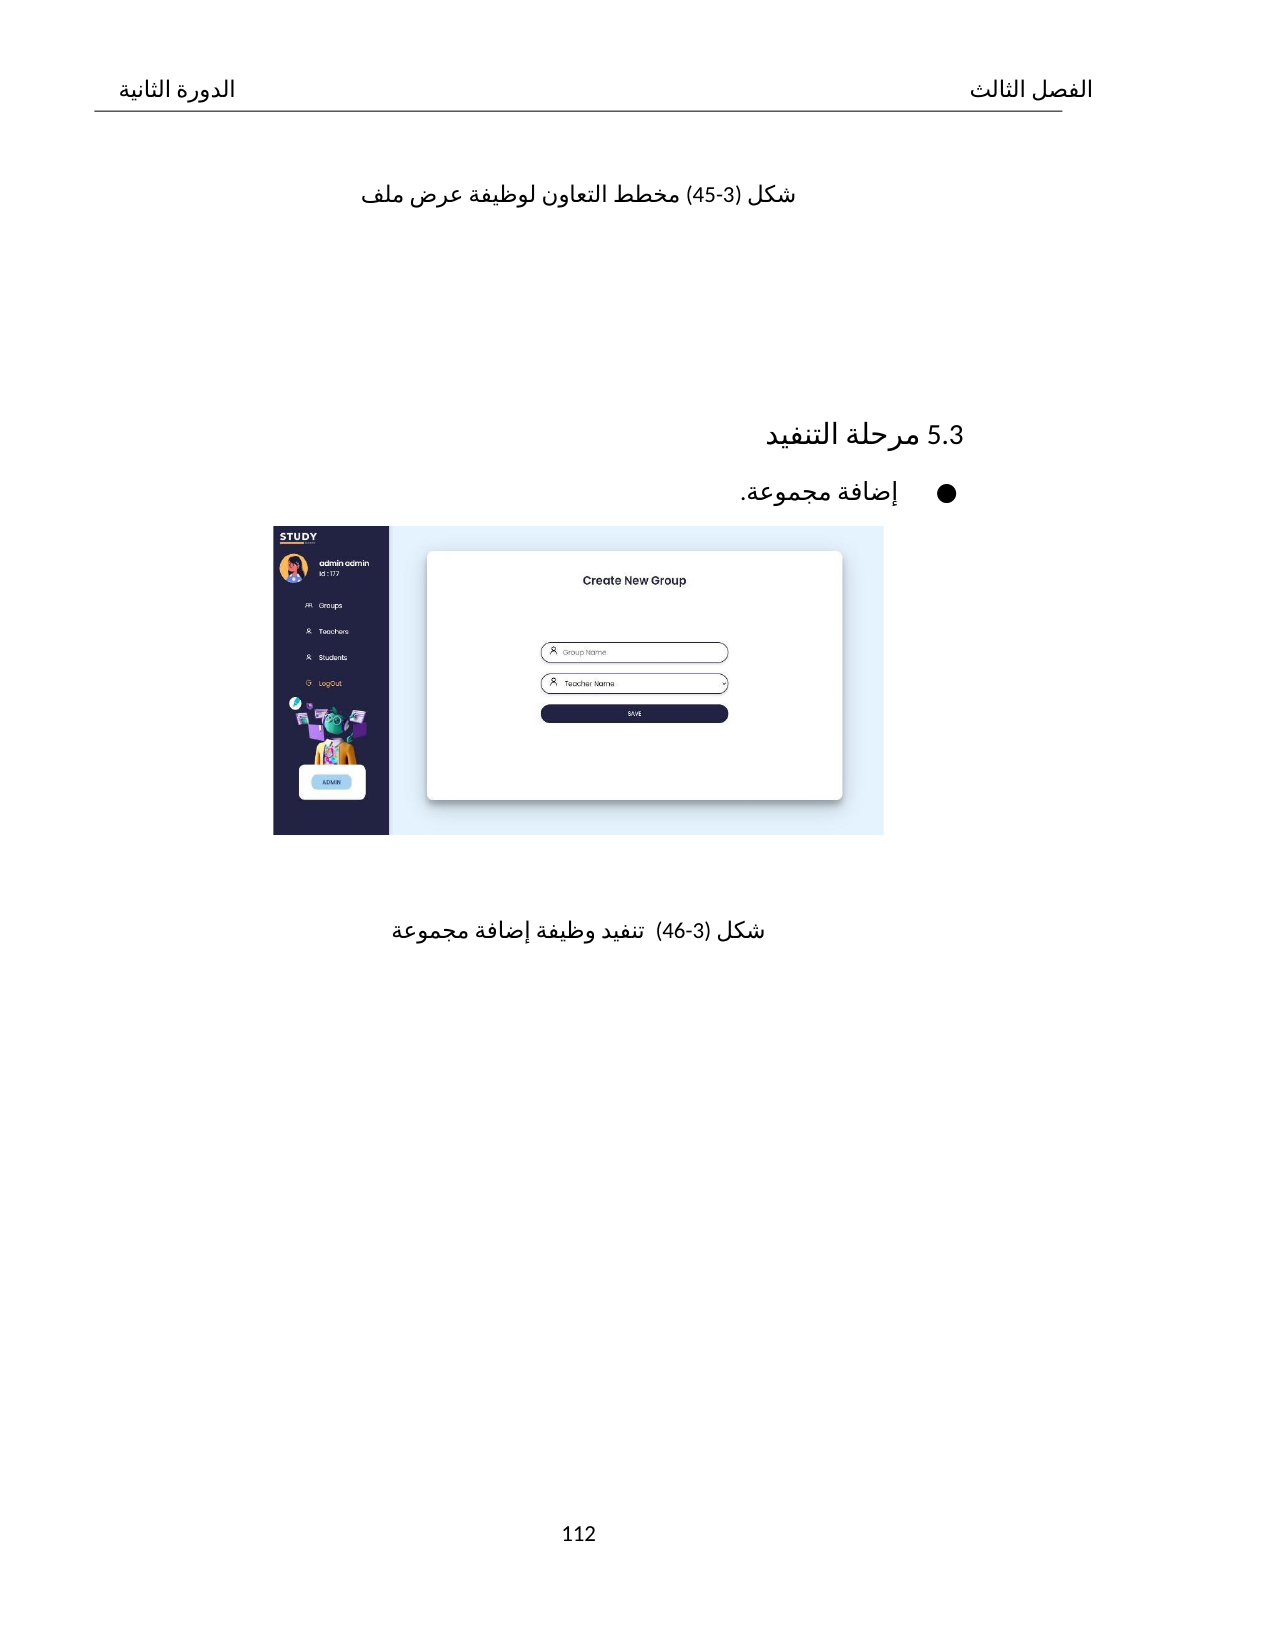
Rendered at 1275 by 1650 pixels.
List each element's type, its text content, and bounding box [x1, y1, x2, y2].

text شكل (3-45) مخطط التعاون لوظيفة عرض ملف [118, 181, 1039, 208]
list إضافة مجموعة. [118, 463, 936, 514]
picture [273, 526, 884, 835]
text شكل (3-46) تنفيد وظيفة إضافة مجموعة [118, 917, 1039, 944]
subtitle 5.3 مرحلة التنفيد [118, 416, 964, 452]
